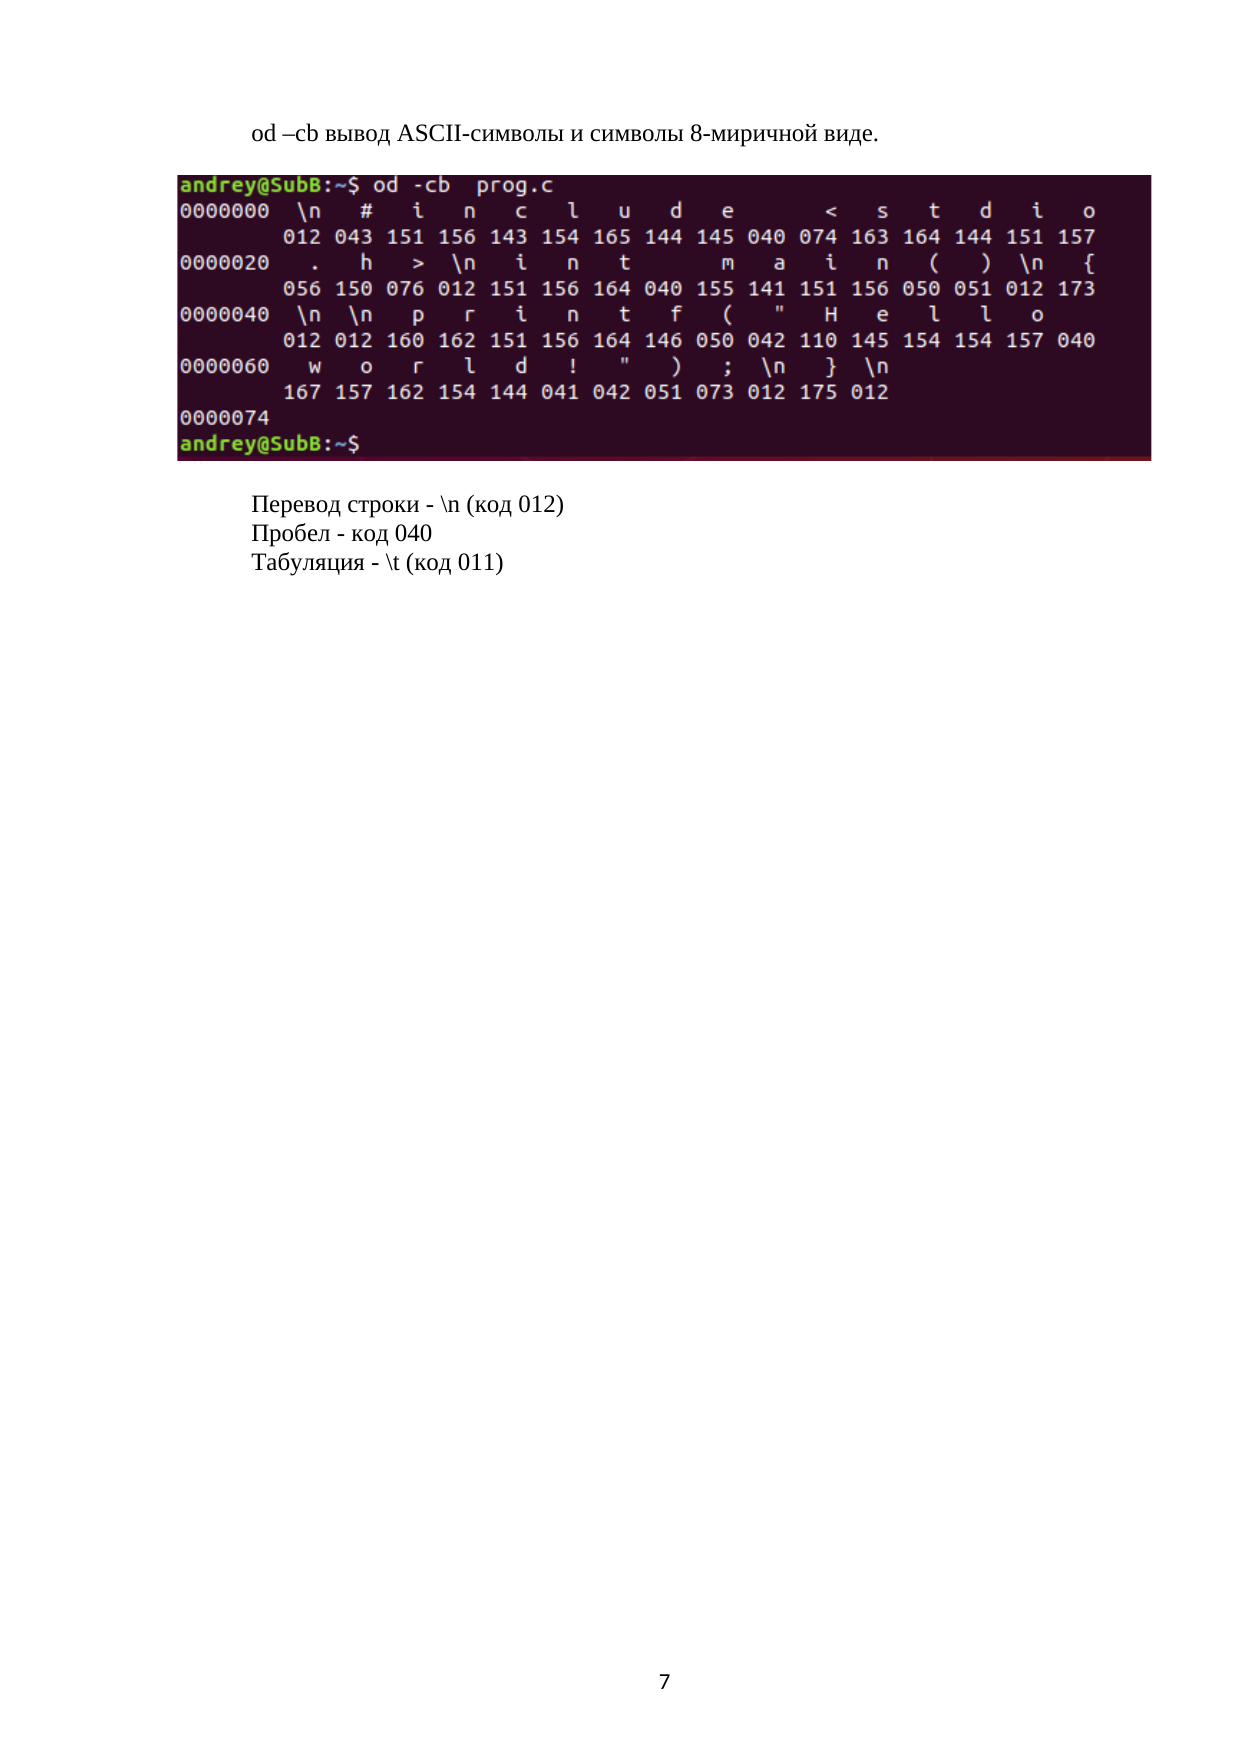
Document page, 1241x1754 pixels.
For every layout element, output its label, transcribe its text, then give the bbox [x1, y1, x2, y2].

text Пробел - код 040 [177, 518, 1152, 547]
text od –сb вывод ASCII-символы и символы 8-миричной виде. [177, 118, 1152, 147]
text Табуляция - \t (код 011) [177, 547, 1152, 576]
picture [177, 175, 1152, 461]
text Перевод строки - \n (код 012) [177, 489, 1152, 518]
